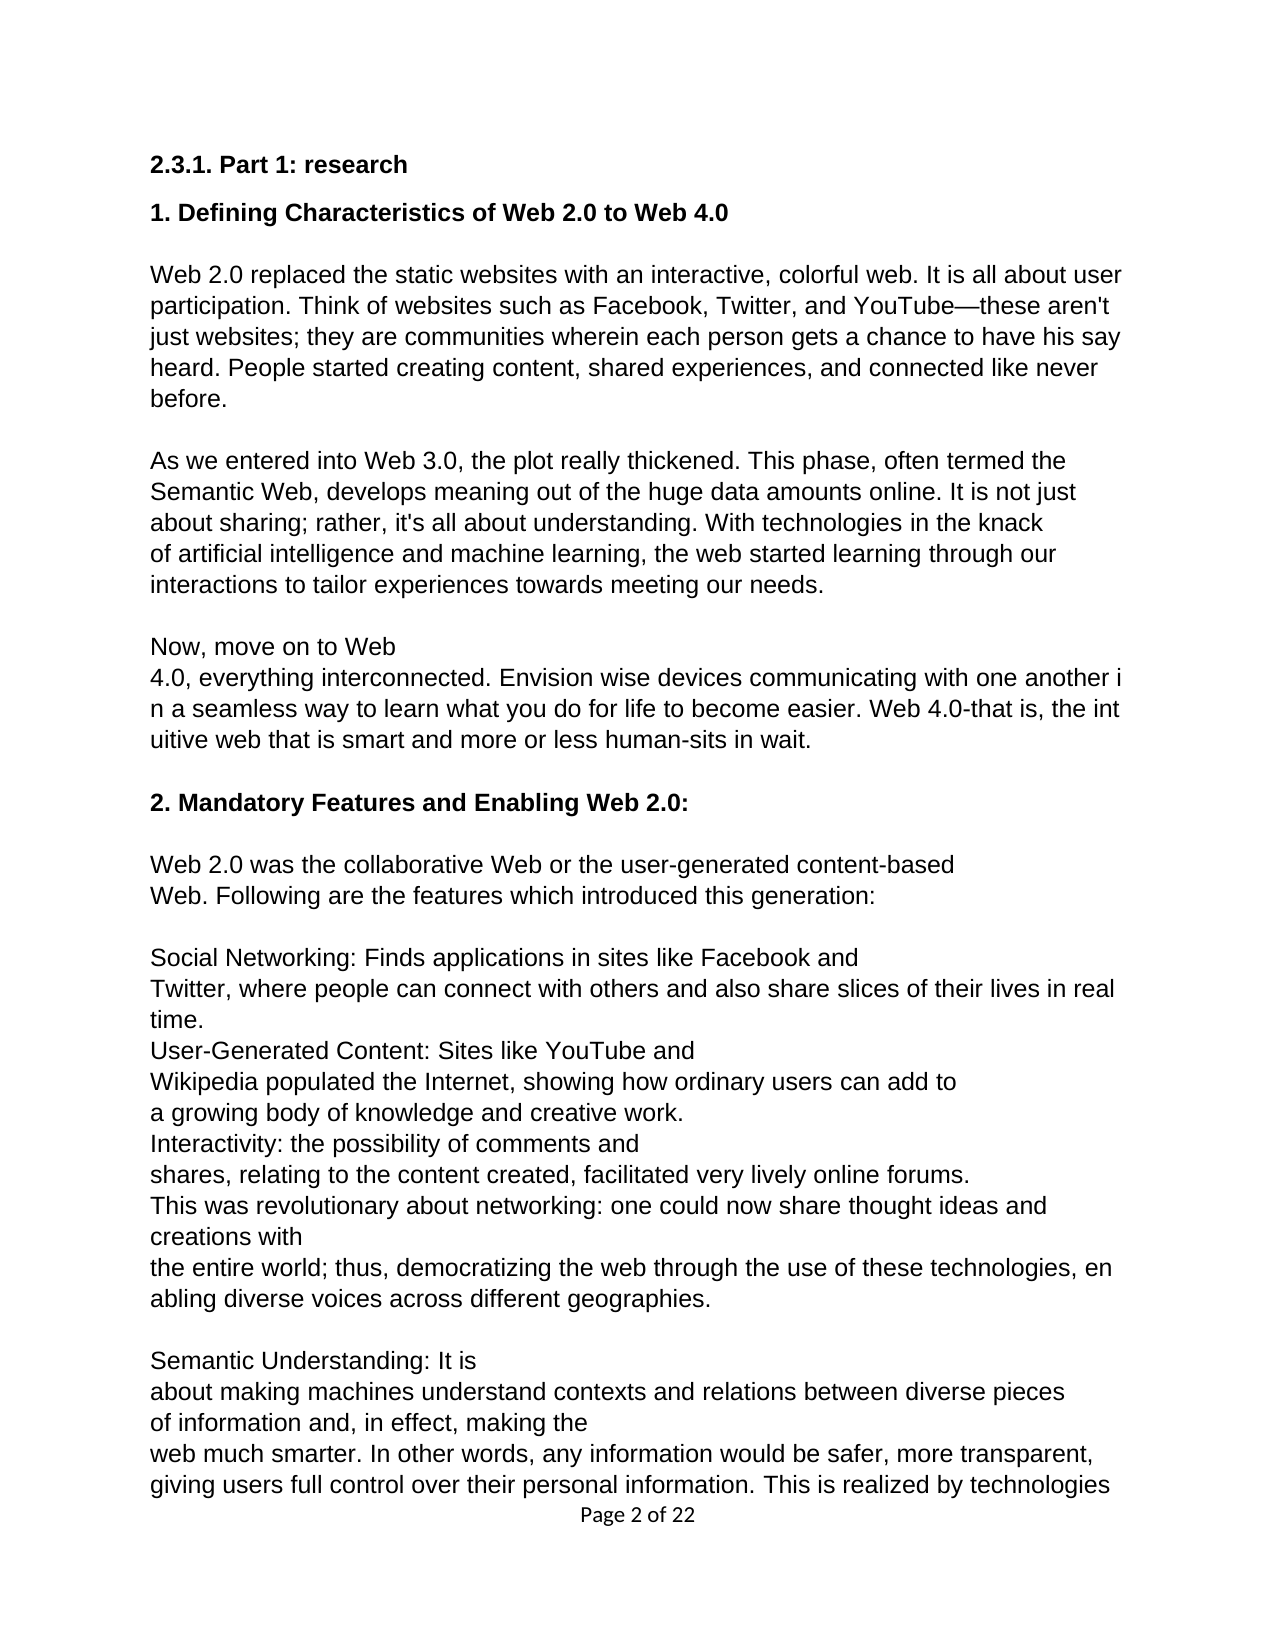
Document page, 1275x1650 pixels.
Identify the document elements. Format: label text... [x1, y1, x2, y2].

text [150, 198, 1125, 1499]
text 2.3.1. Part 1: research [150, 150, 1125, 179]
